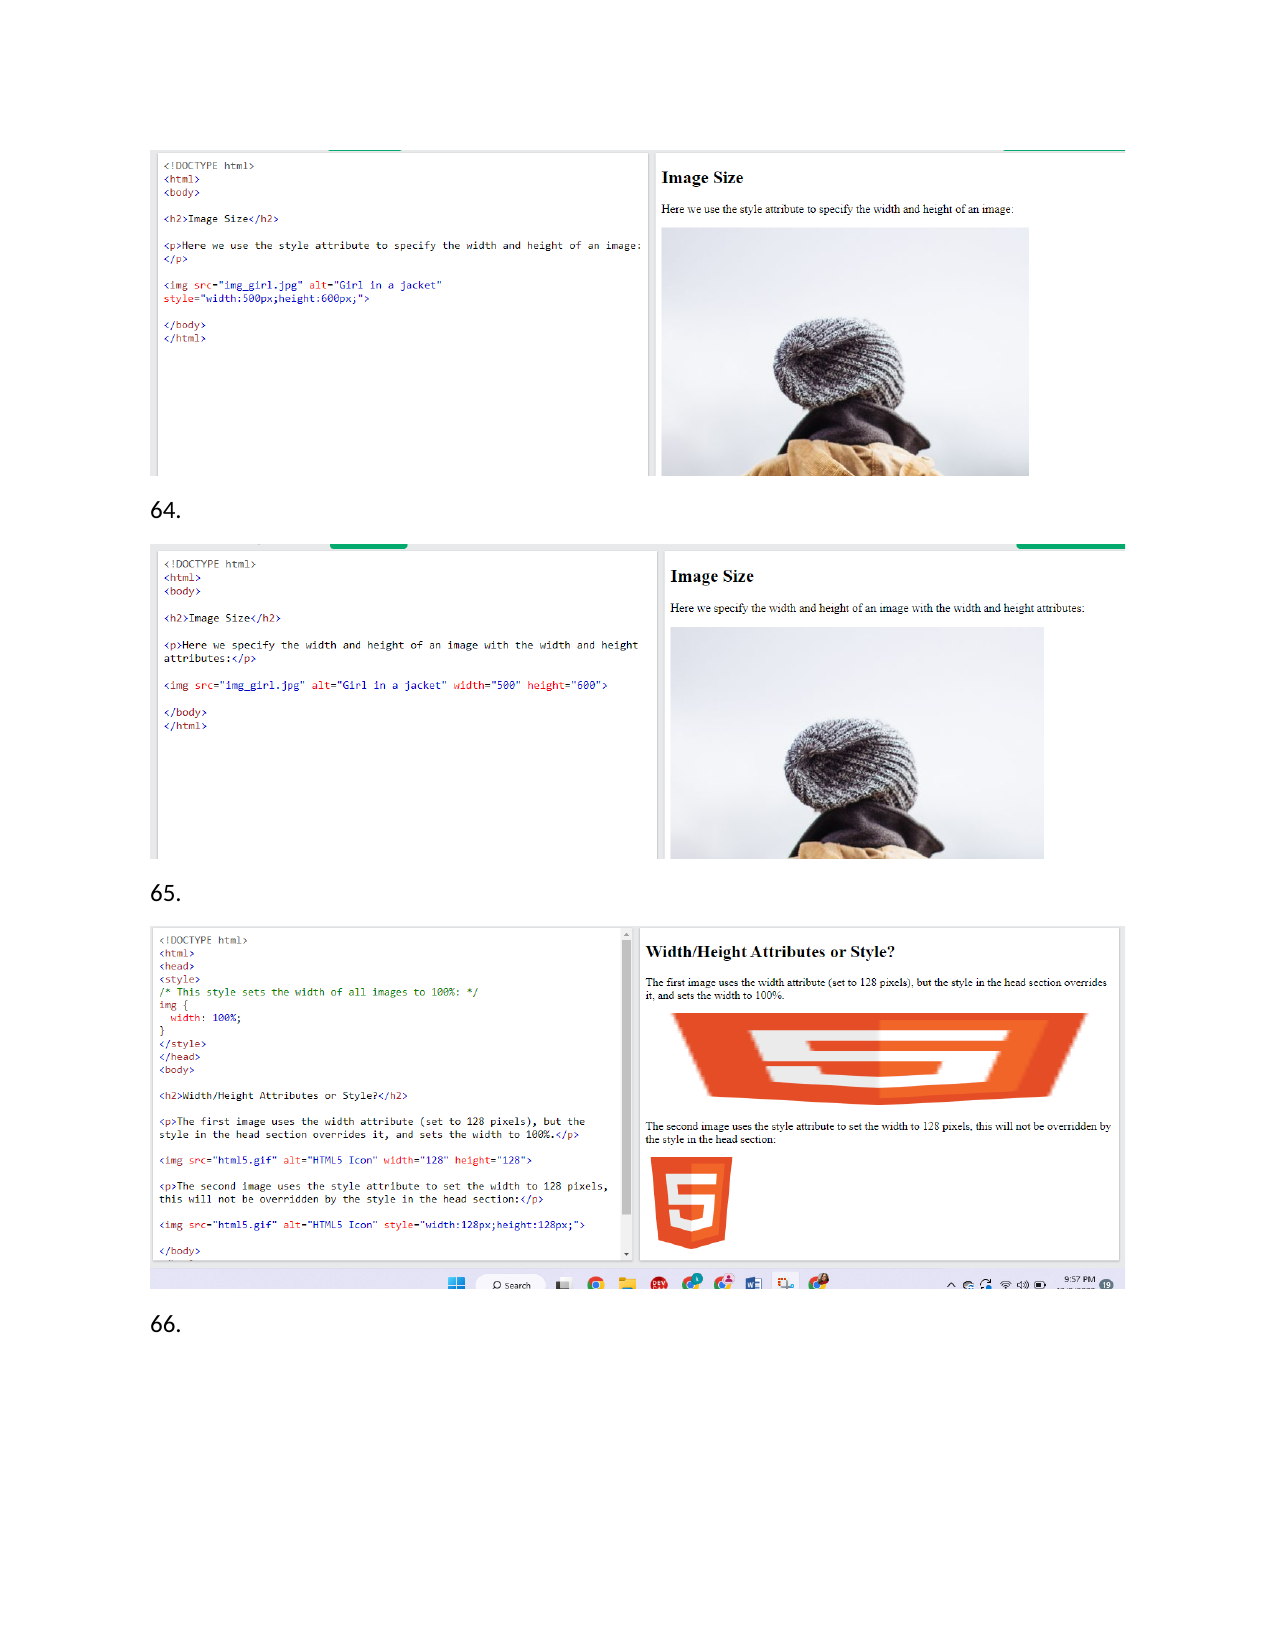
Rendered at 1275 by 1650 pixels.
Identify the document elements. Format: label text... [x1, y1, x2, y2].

text 64. [150, 494, 1125, 525]
text 66. [150, 1308, 1125, 1338]
text 65. [150, 877, 1125, 908]
picture [150, 150, 1125, 476]
picture [150, 544, 1125, 859]
picture [150, 926, 1125, 1289]
